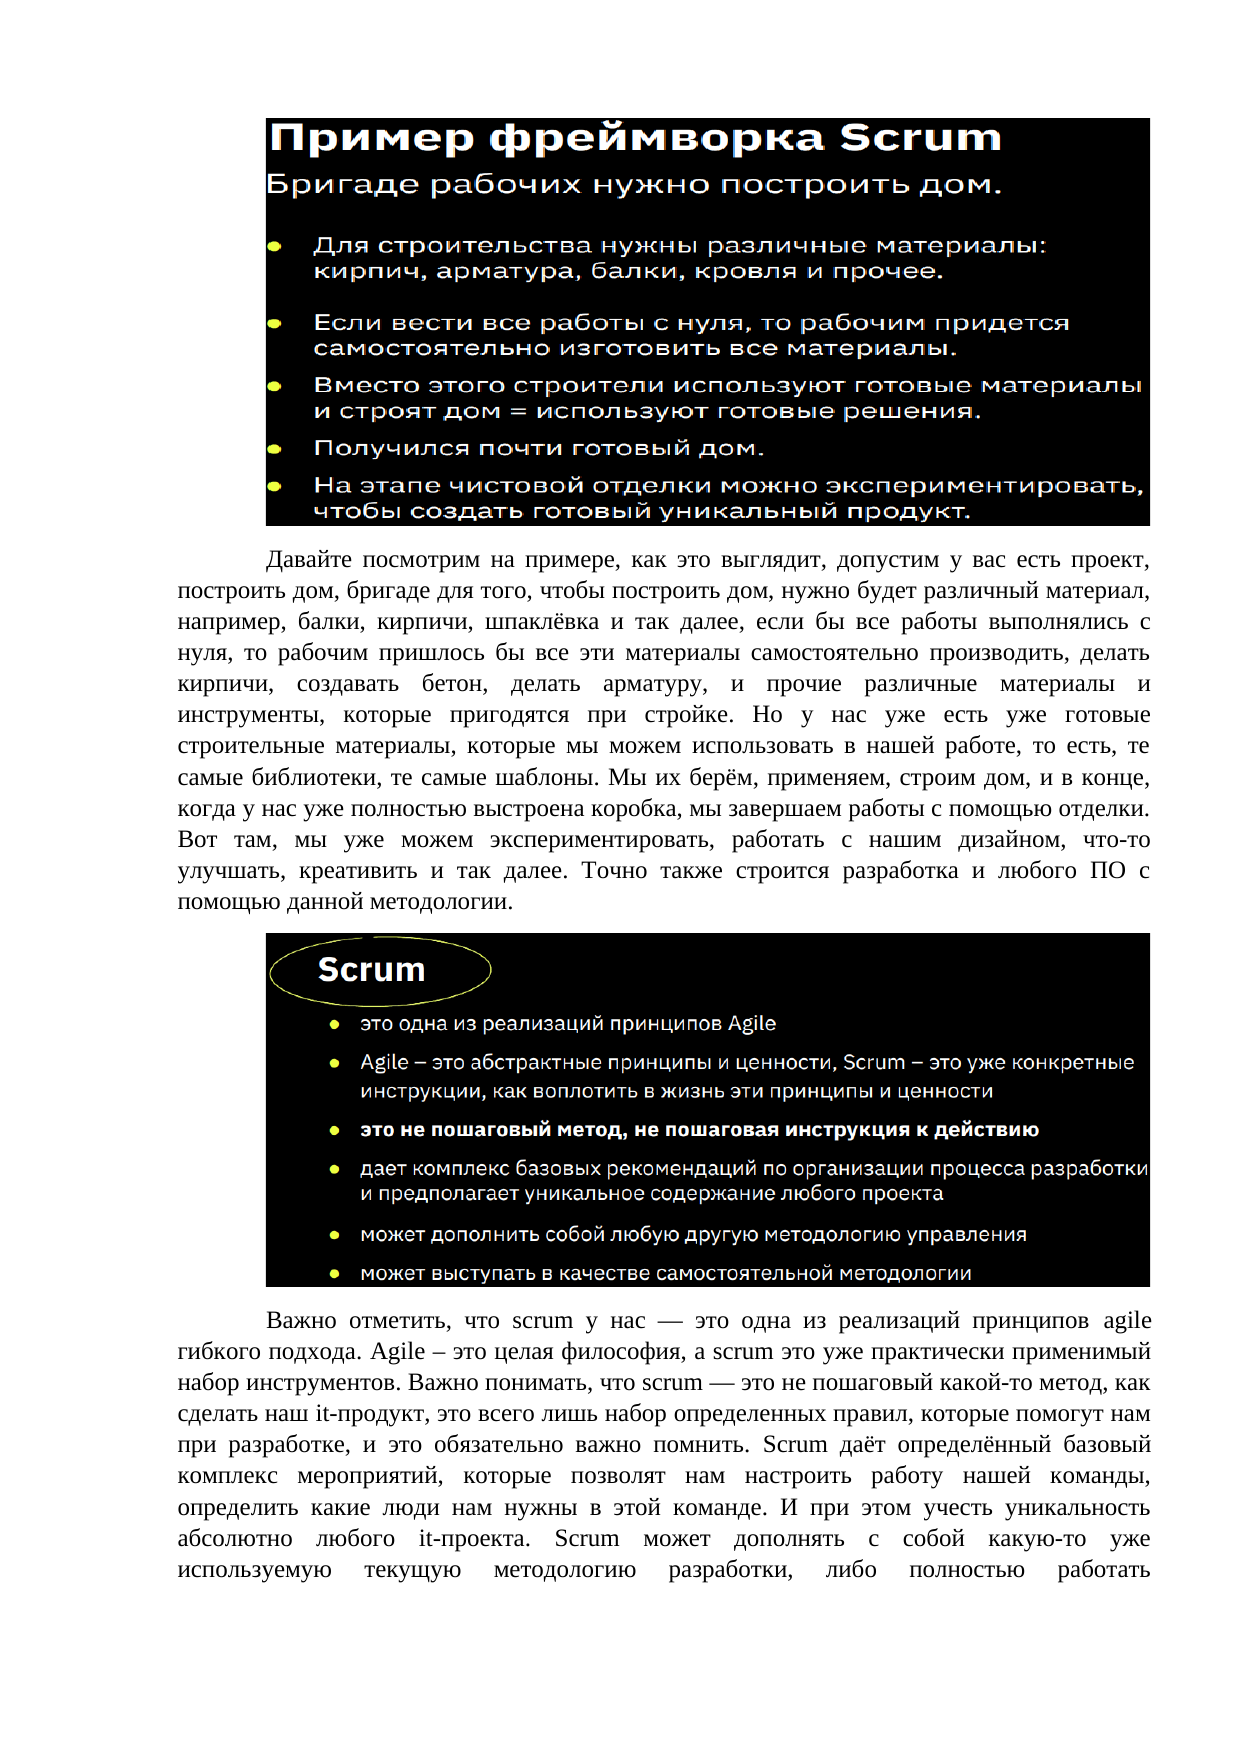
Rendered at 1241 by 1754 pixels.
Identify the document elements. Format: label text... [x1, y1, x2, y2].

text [177, 1305, 1152, 1582]
picture [265, 933, 1151, 1287]
picture [265, 118, 1151, 526]
text Давайте посмотрим на примере, как это выглядит, допустим у вас есть проект, построить дом, бригаде для того, чтобы построить дом, нужно будет различный материал, например, балки, кирпичи, шпаклёвка и так далее, если бы все работы выполнялись с нуля, то рабочим пришлось бы все эти материалы самостоятельно производить, делать кирпичи, создавать бетон, делать арматуру, и прочие различные материалы и инструменты, которые пригодятся при стройке. Но у нас уже есть уже готовые строительные материалы, которые мы можем использовать в нашей работе, то есть, те самые библиотеки, те самые шаблоны. Мы их берём, применяем, строим дом, и в конце, когда у нас уже полностью выстроена коробка, мы завершаем работы с помощью отделки. Вот там, мы уже можем экспериментировать, работать с нашим дизайном, что-то улучшать, креативить и так далее. Точно также строится разработка и любого ПО с помощью данной методологии. [177, 544, 1152, 914]
